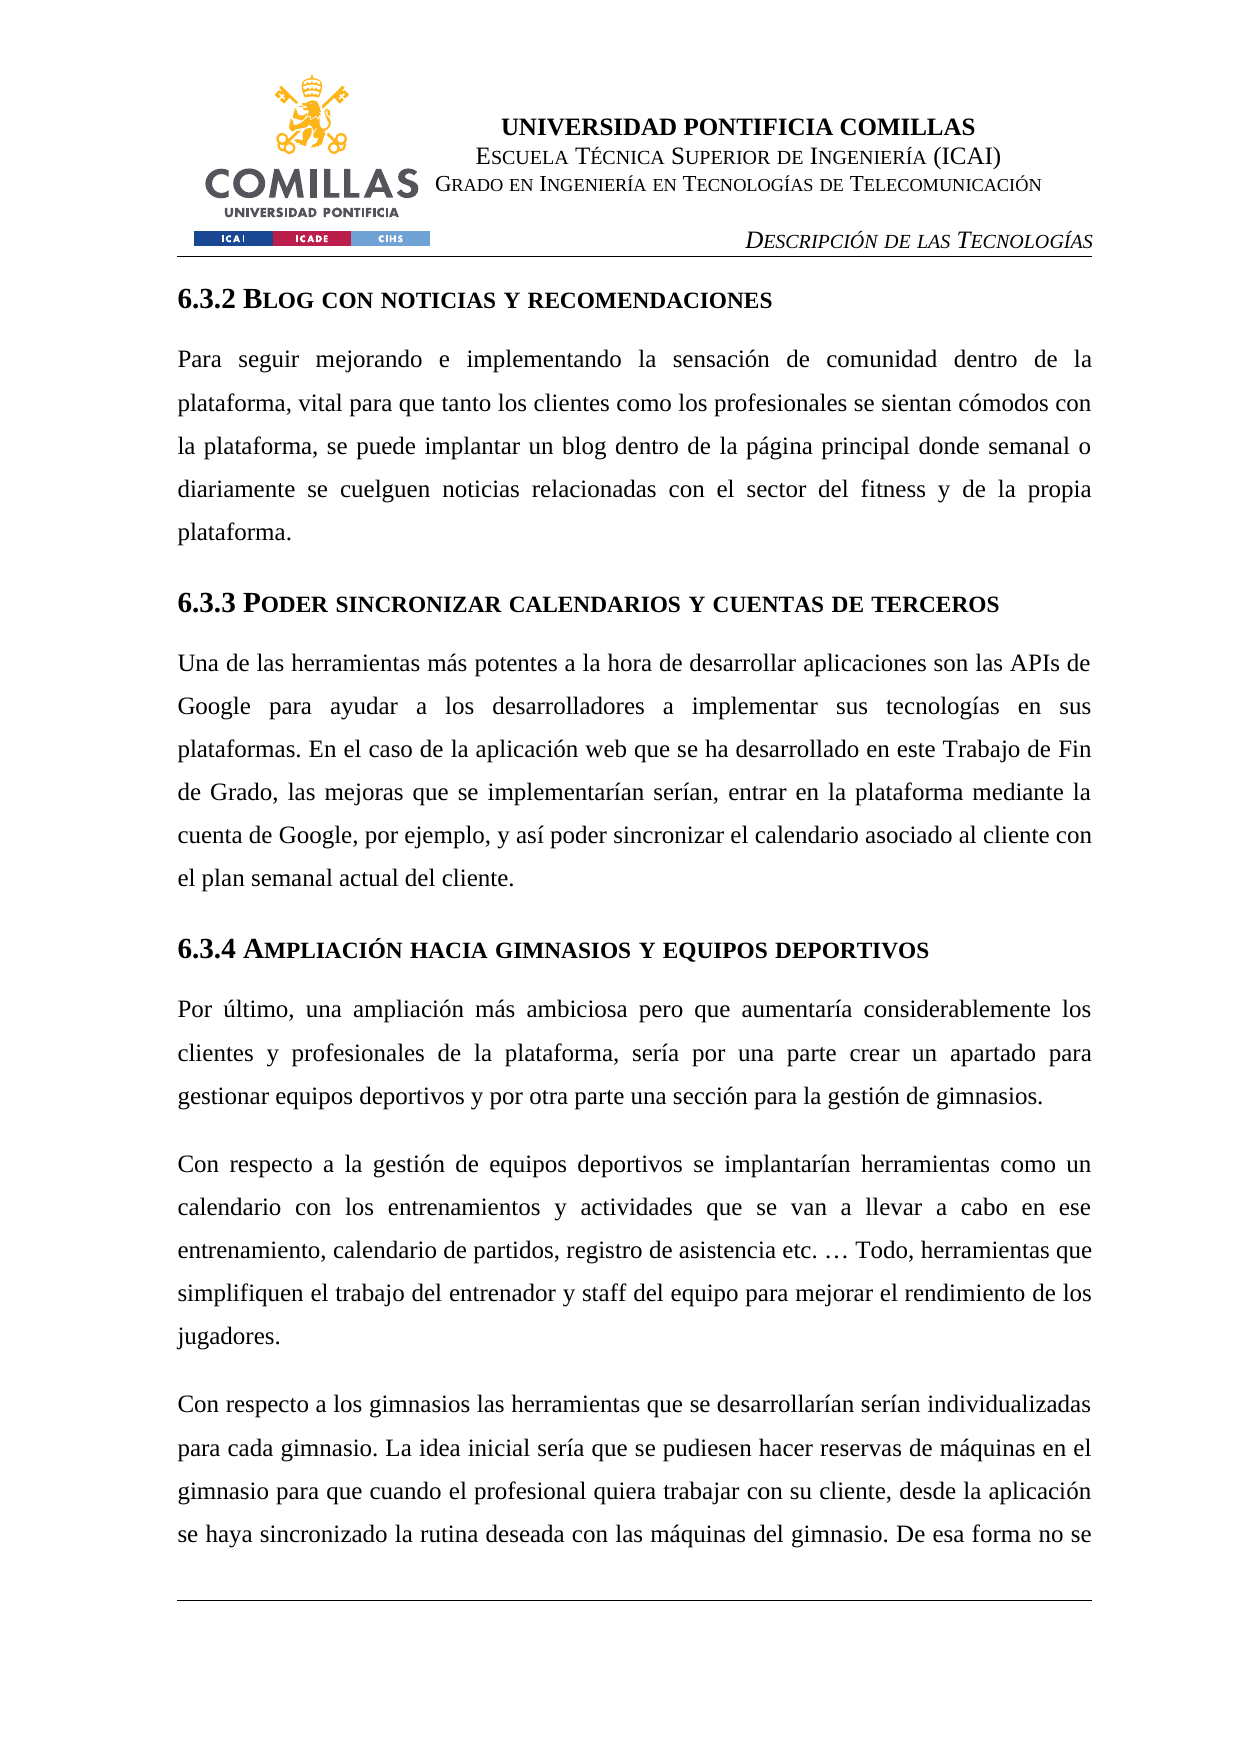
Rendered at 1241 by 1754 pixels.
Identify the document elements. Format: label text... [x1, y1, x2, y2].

text Por último, una ampliación más ambiciosa pero que aumentaría considerablemente los clientes y profesionales de la plataforma, sería por una parte crear un apartado para gestionar equipos deportivos y por otra parte una sección para la gestión de gimnasios. [177, 994, 1092, 1109]
text Una de las herramientas más potentes a la hora de desarrollar aplicaciones son las APIs de Google para ayudar a los desarrolladores a implementar sus tecnologías en sus plataformas. En el caso de la aplicación web que se ha desarrollado en este Trabajo de Fin de Grado, las mejoras que se implementarían serían, entrar en la plataforma mediante la cuenta de Google, por ejemplo, y así poder sincronizar el calendario asociado al cliente con el plan semanal actual del cliente. [177, 648, 1092, 892]
subtitle Blog con noticias y recomendaciones [177, 282, 1092, 315]
text Para seguir mejorando e implementando la sensación de comunidad dentro de la plataforma, vital para que tanto los clientes como los profesionales se sientan cómodos con la plataforma, se puede implantar un blog dentro de la página principal donde semanal o diariamente se cuelguen noticias relacionadas con el sector del fitness y de la propia plataforma. [177, 344, 1092, 546]
text Con respecto a la gestión de equipos deportivos se implantarían herramientas como un calendario con los entrenamientos y actividades que se van a llevar a cabo en ese entrenamiento, calendario de partidos, registro de asistencia etc. … Todo, herramientas que simplifiquen el trabajo del entrenador y staff del equipo para mejorar el rendimiento de los jugadores. [177, 1149, 1092, 1350]
subtitle Poder sincronizar calendarios y cuentas de terceros [177, 585, 1092, 619]
subtitle Ampliación hacia gimnasios y equipos deportivos [177, 932, 1092, 965]
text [177, 1389, 1092, 1548]
